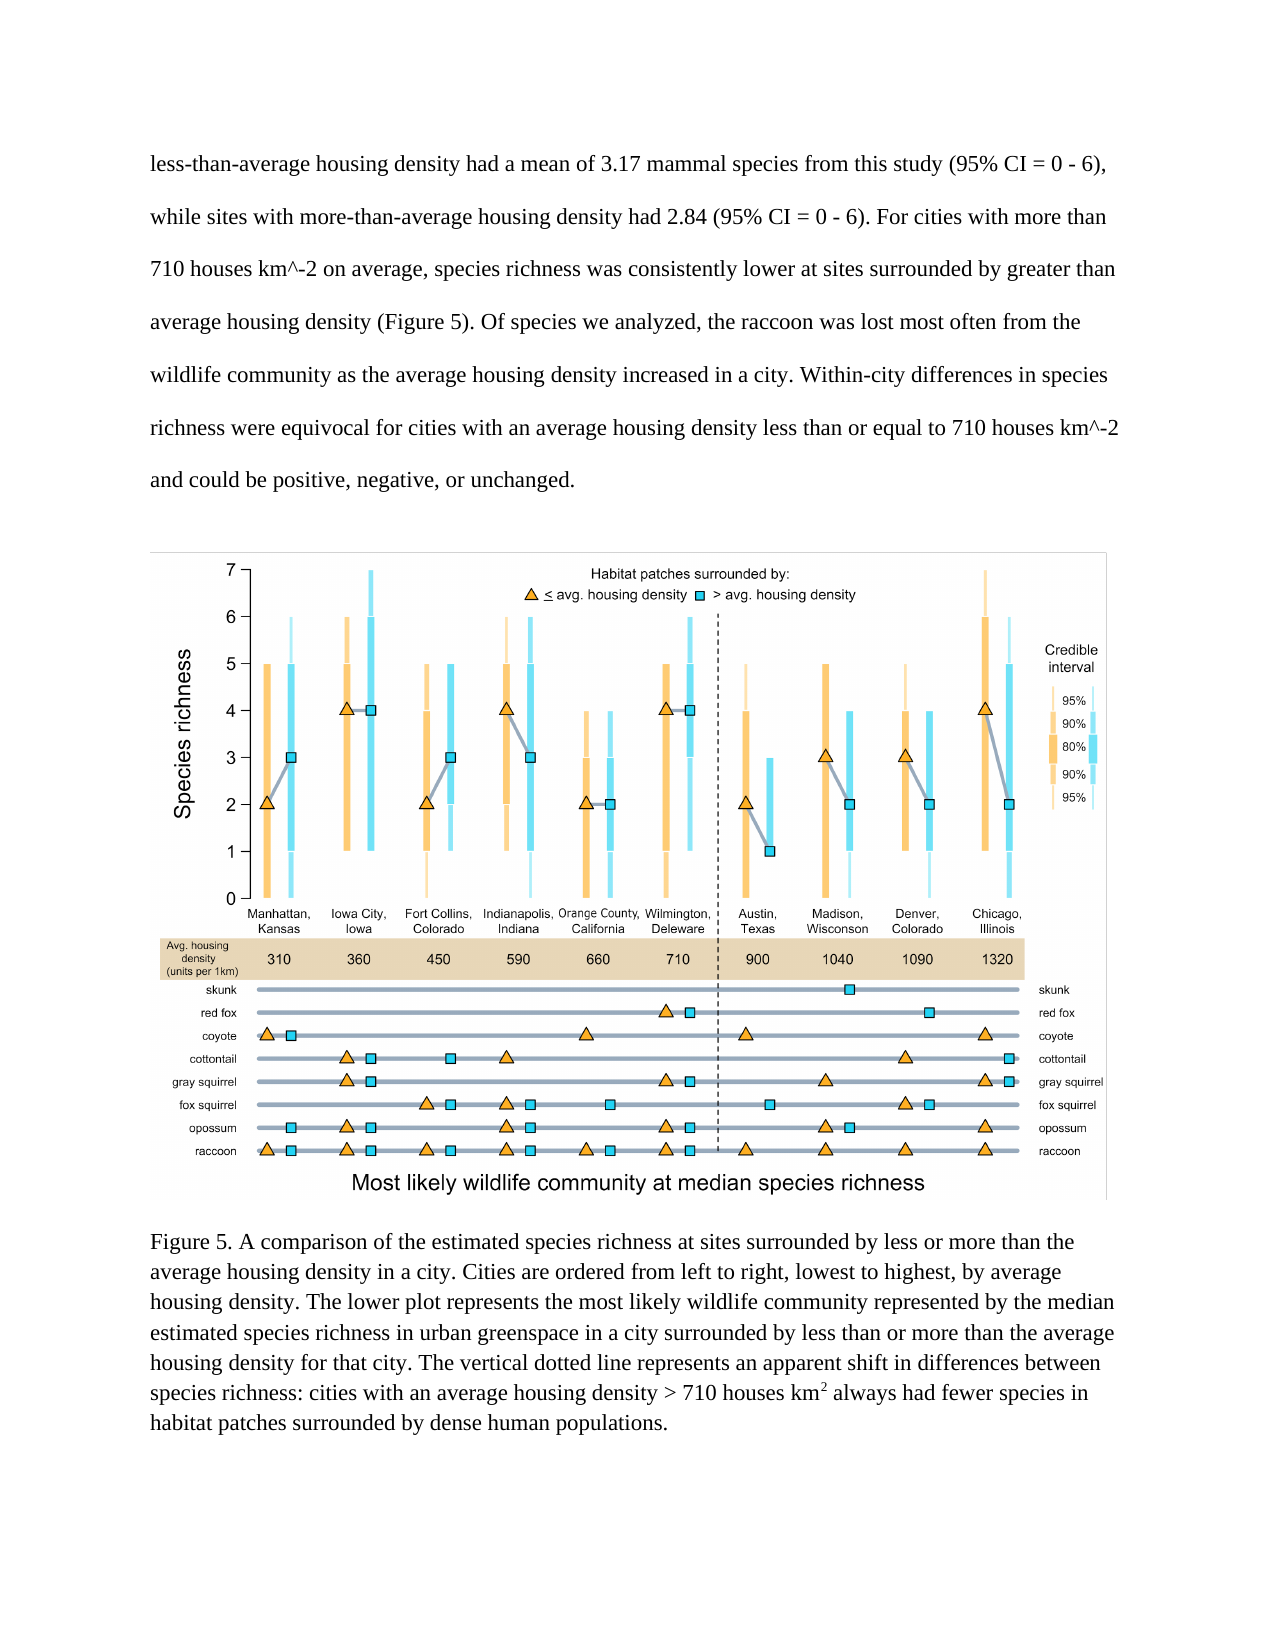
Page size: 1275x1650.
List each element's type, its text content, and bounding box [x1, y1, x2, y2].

picture [150, 549, 1125, 1200]
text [150, 150, 1125, 493]
text Figure 5. A comparison of the estimated species richness at sites surrounded by less or more than the average housing density in a city. Cities are ordered from left to right, lowest to highest, by average housing density. The lower plot represents the most likely wildlife community represented by the median estimated species richness in urban greenspace in a city surrounded by less than or more than the average housing density for that city. The vertical dotted line represents an apparent shift in differences between species richness: cities with an average housing density > 710 houses km2 always had fewer species in habitat patches surrounded by dense human populations. [150, 1228, 1125, 1436]
